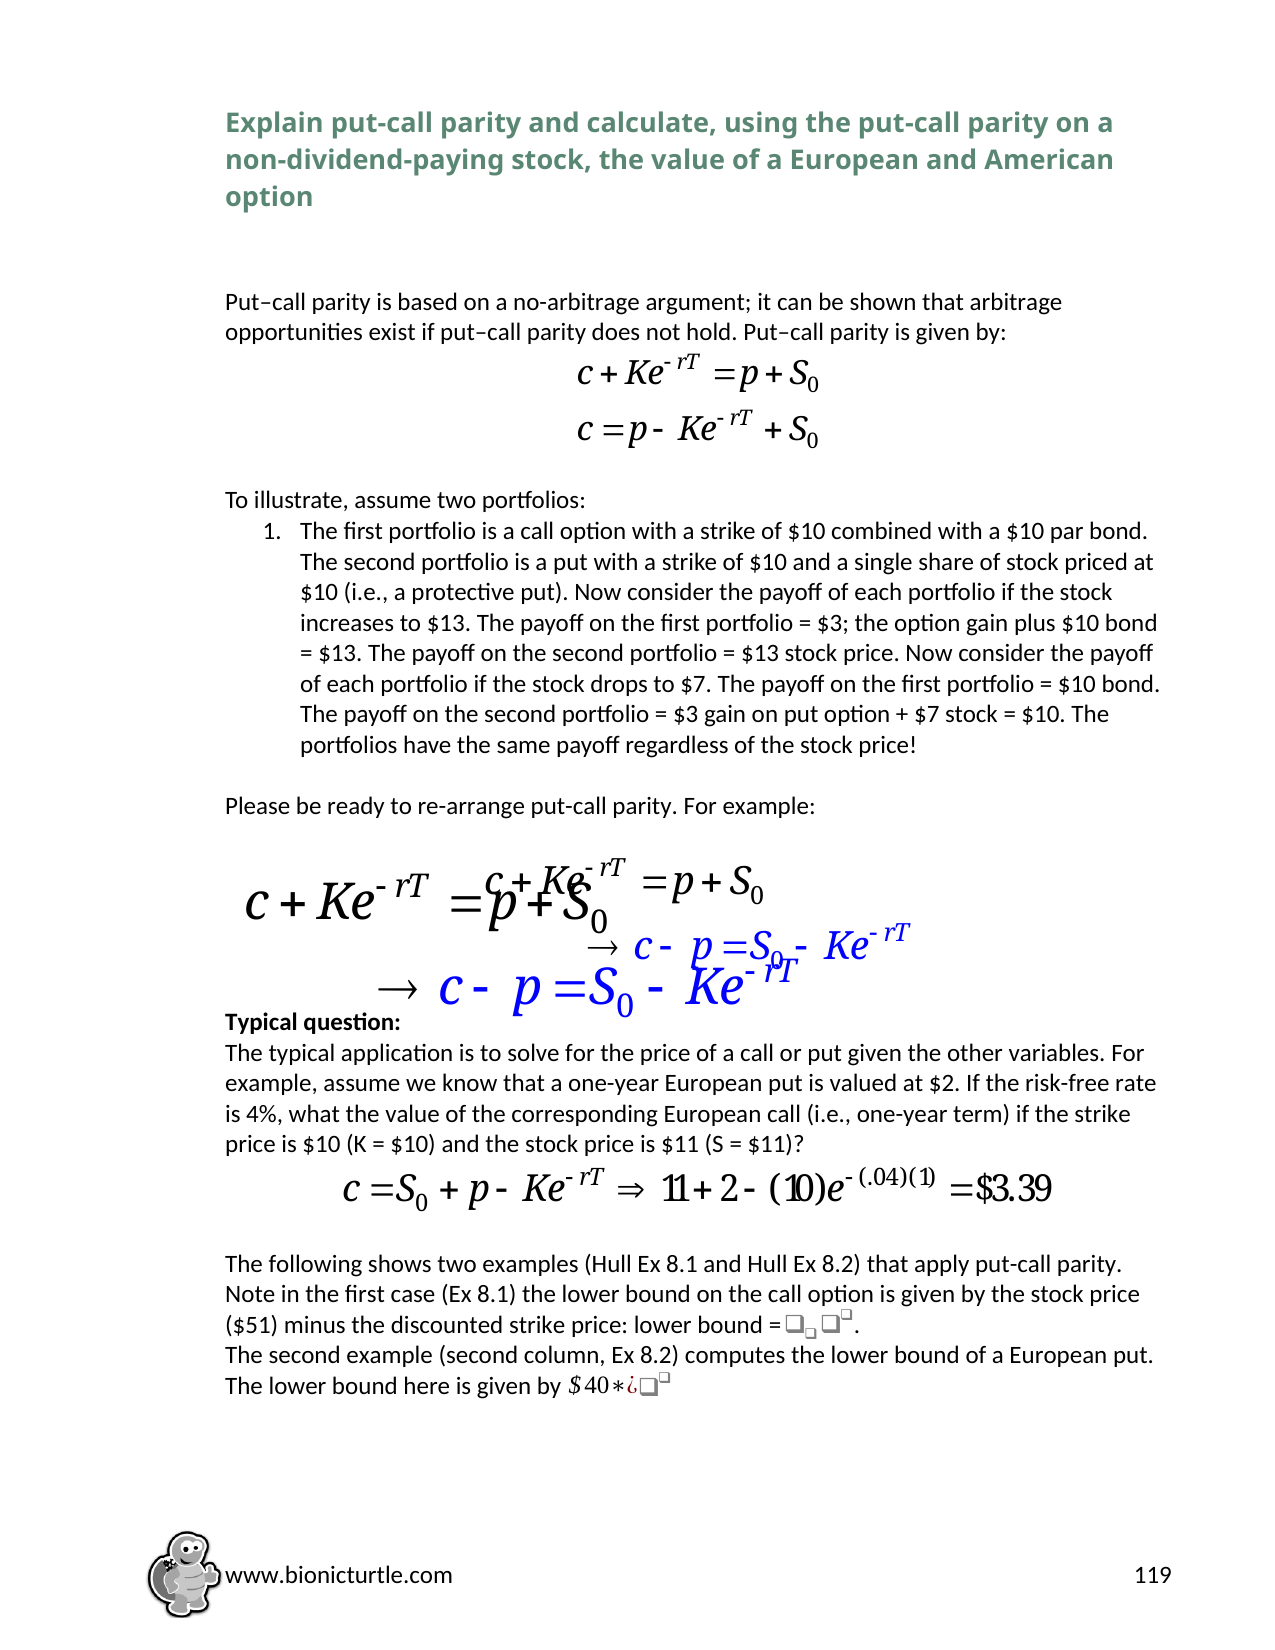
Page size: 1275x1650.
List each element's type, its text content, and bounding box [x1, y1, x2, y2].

list The first portfolio is a call option with a strike of $10 combined with a $10 par bond. [262, 515, 1172, 759]
text Put–call parity is based on a no-arbitrage argument; it can be shown that arbitrage opportunities exist if put–call parity does not hold. Put–call parity is given by: [225, 286, 1172, 347]
text To illustrate, assume two portfolios: [225, 485, 1172, 515]
text The typical application is to solve for the price of a call or put given the other variables. For example, assume we know that a one-year European put is valued at $2. If the risk-free rate is 4%, what the value of the corresponding European call (i.e., one-year term) if the strike price is $10 (K = $10) and the stock price is $11 (S = $11)? [225, 1037, 1172, 1159]
text Typical question: [225, 1007, 1172, 1037]
text The following shows two examples (Hull Ex .1 and Hull Ex .2) that apply put-call parity. Note in the first case (Ex .1) the lower bound on the call option is given by the stock price ($51) minus the discounted strike price: lower bound = [225, 1248, 1172, 1340]
subtitle Explain put‐call parity and calculate, using the put‐call parity on a non‐dividend‐paying stock, the value of a European and American option [225, 103, 1172, 214]
text The second example (second column, Ex .2) computes the lower bound of a European put. The lower bound here is given by [225, 1340, 1172, 1401]
text Please be ready to re-arrange put-call parity. For example: [225, 790, 1172, 851]
